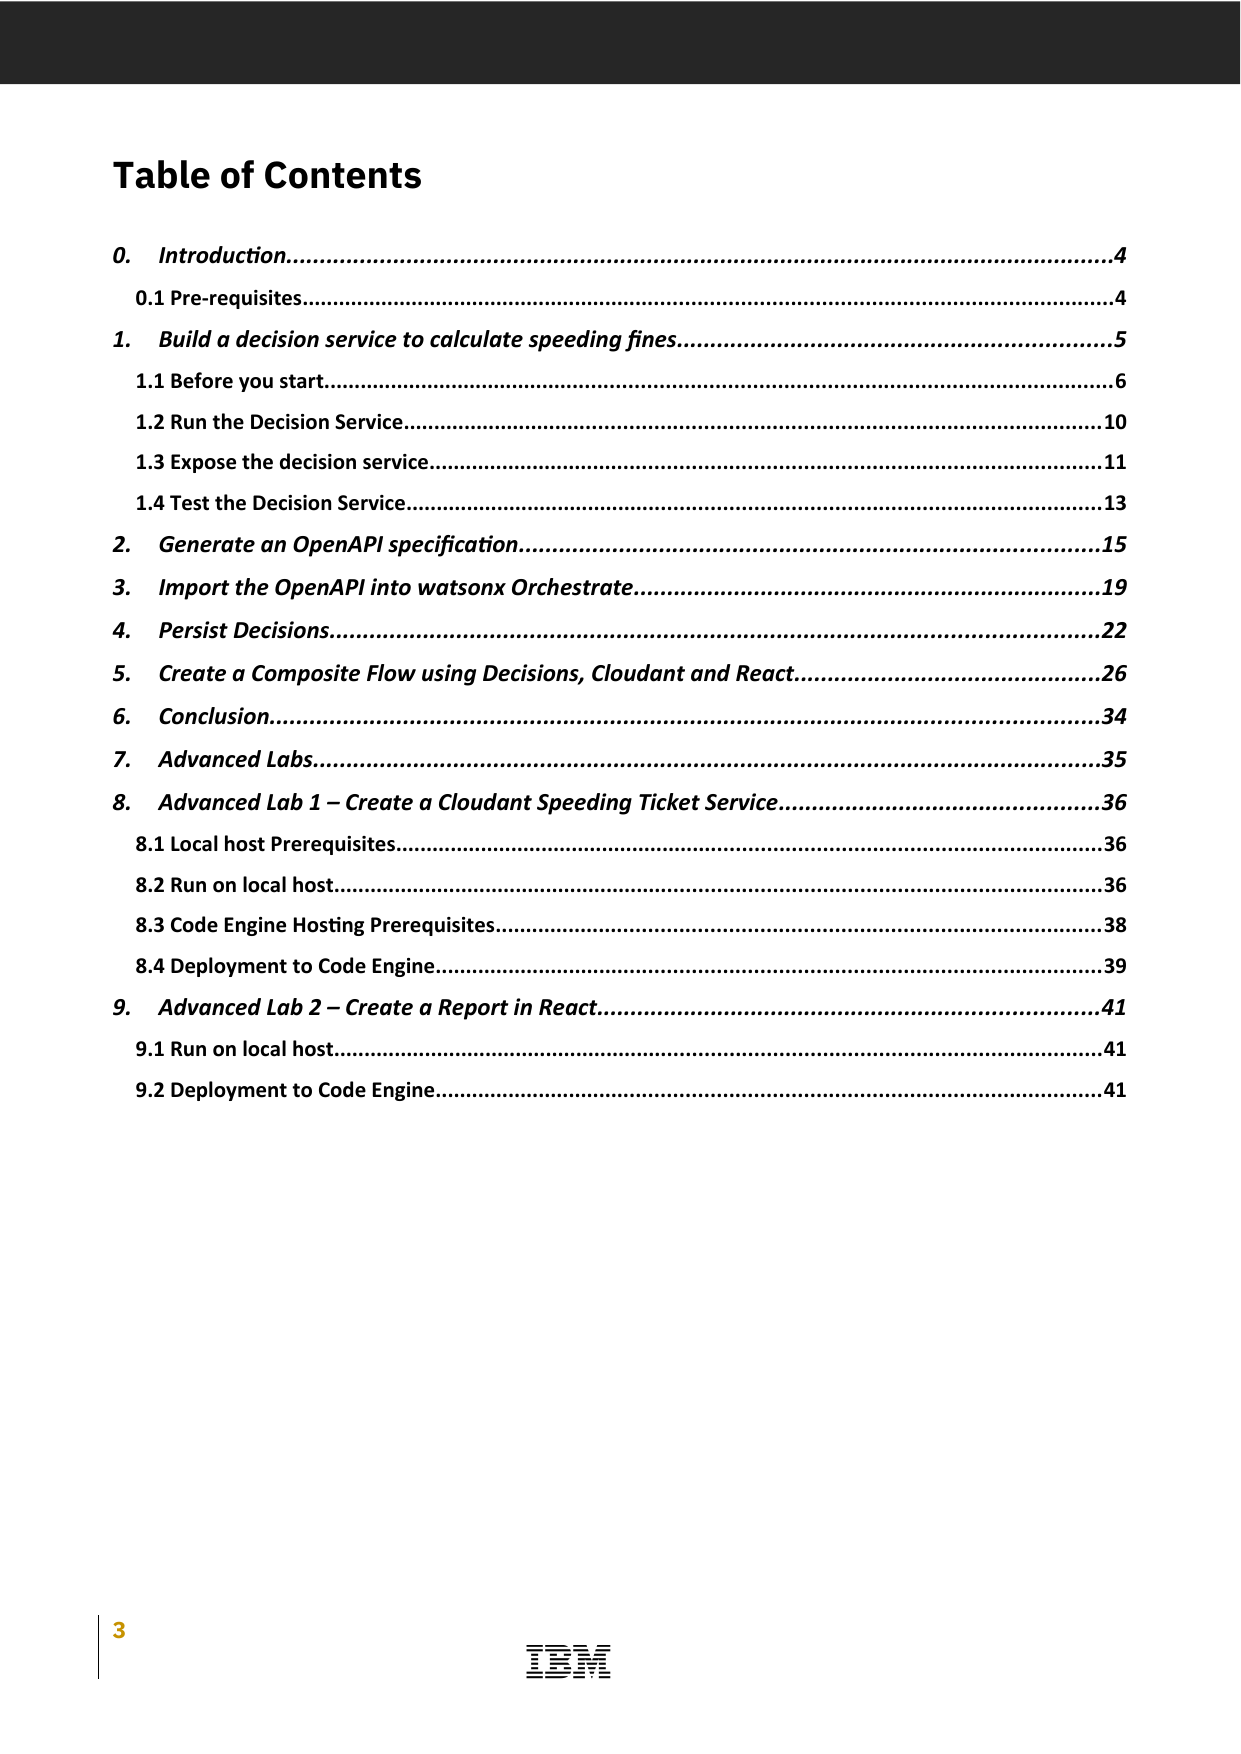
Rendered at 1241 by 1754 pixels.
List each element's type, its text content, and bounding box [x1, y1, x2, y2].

text 1.3 Expose the decision service 11 [135, 447, 1128, 475]
text 0.1 Pre-requisites 4 [135, 283, 1128, 311]
text 1.4 Test the Decision Service 13 [135, 488, 1128, 516]
text 0. Introduction 4 [112, 240, 1128, 270]
text 2. Generate an OpenAPI specification 15 [112, 528, 1128, 559]
text 8. Advanced Lab 1 – Create a Cloudant Speeding Ticket Service 36 [112, 786, 1128, 817]
text 9.1 Run on local host 41 [135, 1034, 1128, 1063]
text 6. Conclusion 34 [112, 700, 1128, 731]
text 5. Create a Composite Flow using Decisions, Cloudant and React 26 [112, 657, 1128, 688]
text 8.1 Local host Prerequisites 36 [135, 829, 1128, 857]
text 3. Import the OpenAPI into watsonx Orchestrate 19 [112, 571, 1128, 602]
text 9.2 Deployment to Code Engine 41 [135, 1075, 1128, 1103]
picture [526, 1645, 611, 1679]
text 8.2 Run on local host 36 [135, 870, 1128, 898]
text 8.4 Deployment to Code Engine 39 [135, 951, 1128, 979]
text 8.3 Code Engine Hosting Prerequisites 38 [135, 911, 1128, 938]
text 7. Advanced Labs 35 [112, 743, 1128, 774]
text 4. Persist Decisions 22 [112, 614, 1128, 645]
text 1.1 Before you start 6 [135, 366, 1128, 394]
text Table of Contents [112, 150, 1128, 199]
text 9. Advanced Lab 2 – Create a Report in React 41 [112, 992, 1128, 1022]
text 1.2 Run the Decision Service 10 [135, 407, 1128, 435]
text 1. Build a decision service to calculate speeding fines 5 [112, 323, 1128, 354]
